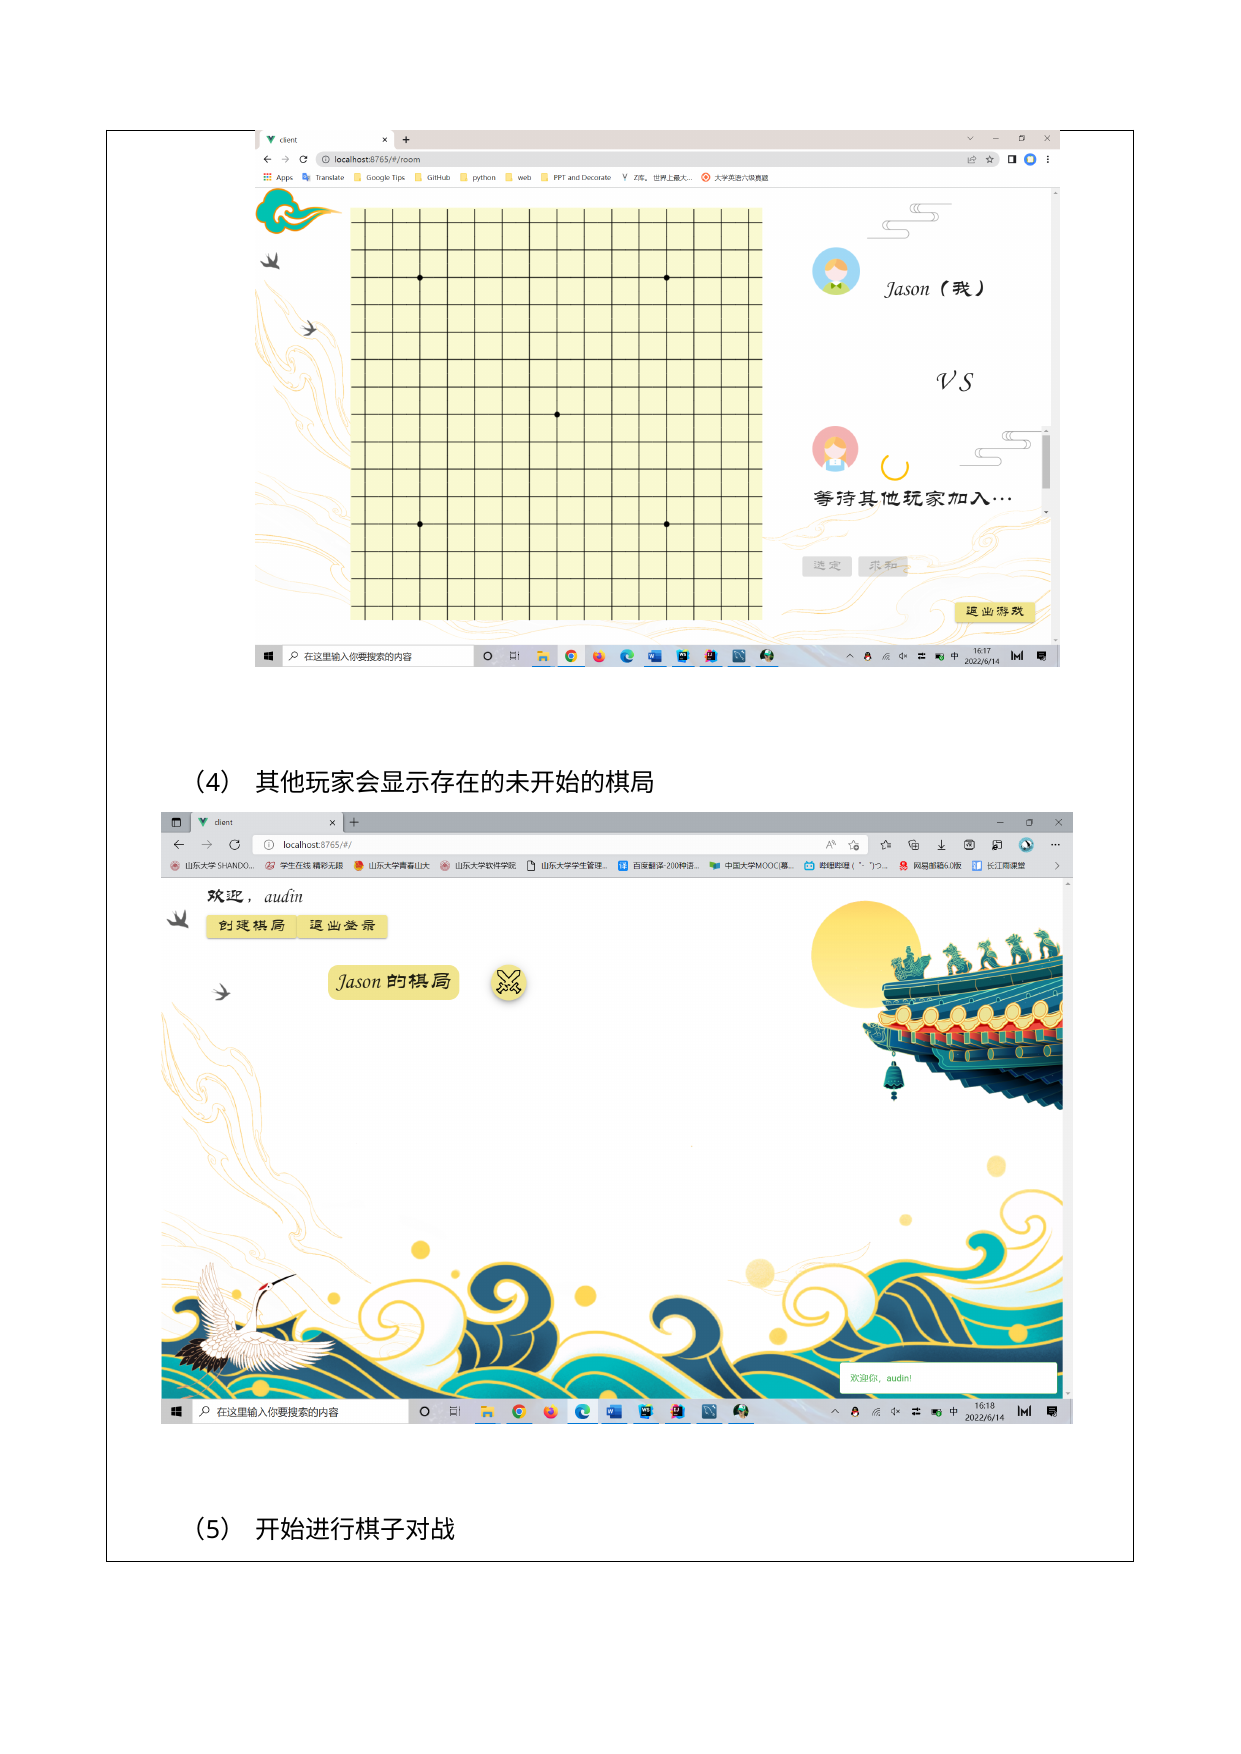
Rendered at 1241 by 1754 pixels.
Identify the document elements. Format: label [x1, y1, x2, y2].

picture [161, 812, 1073, 1424]
table_cell [107, 131, 1133, 1561]
picture [255, 130, 1060, 667]
